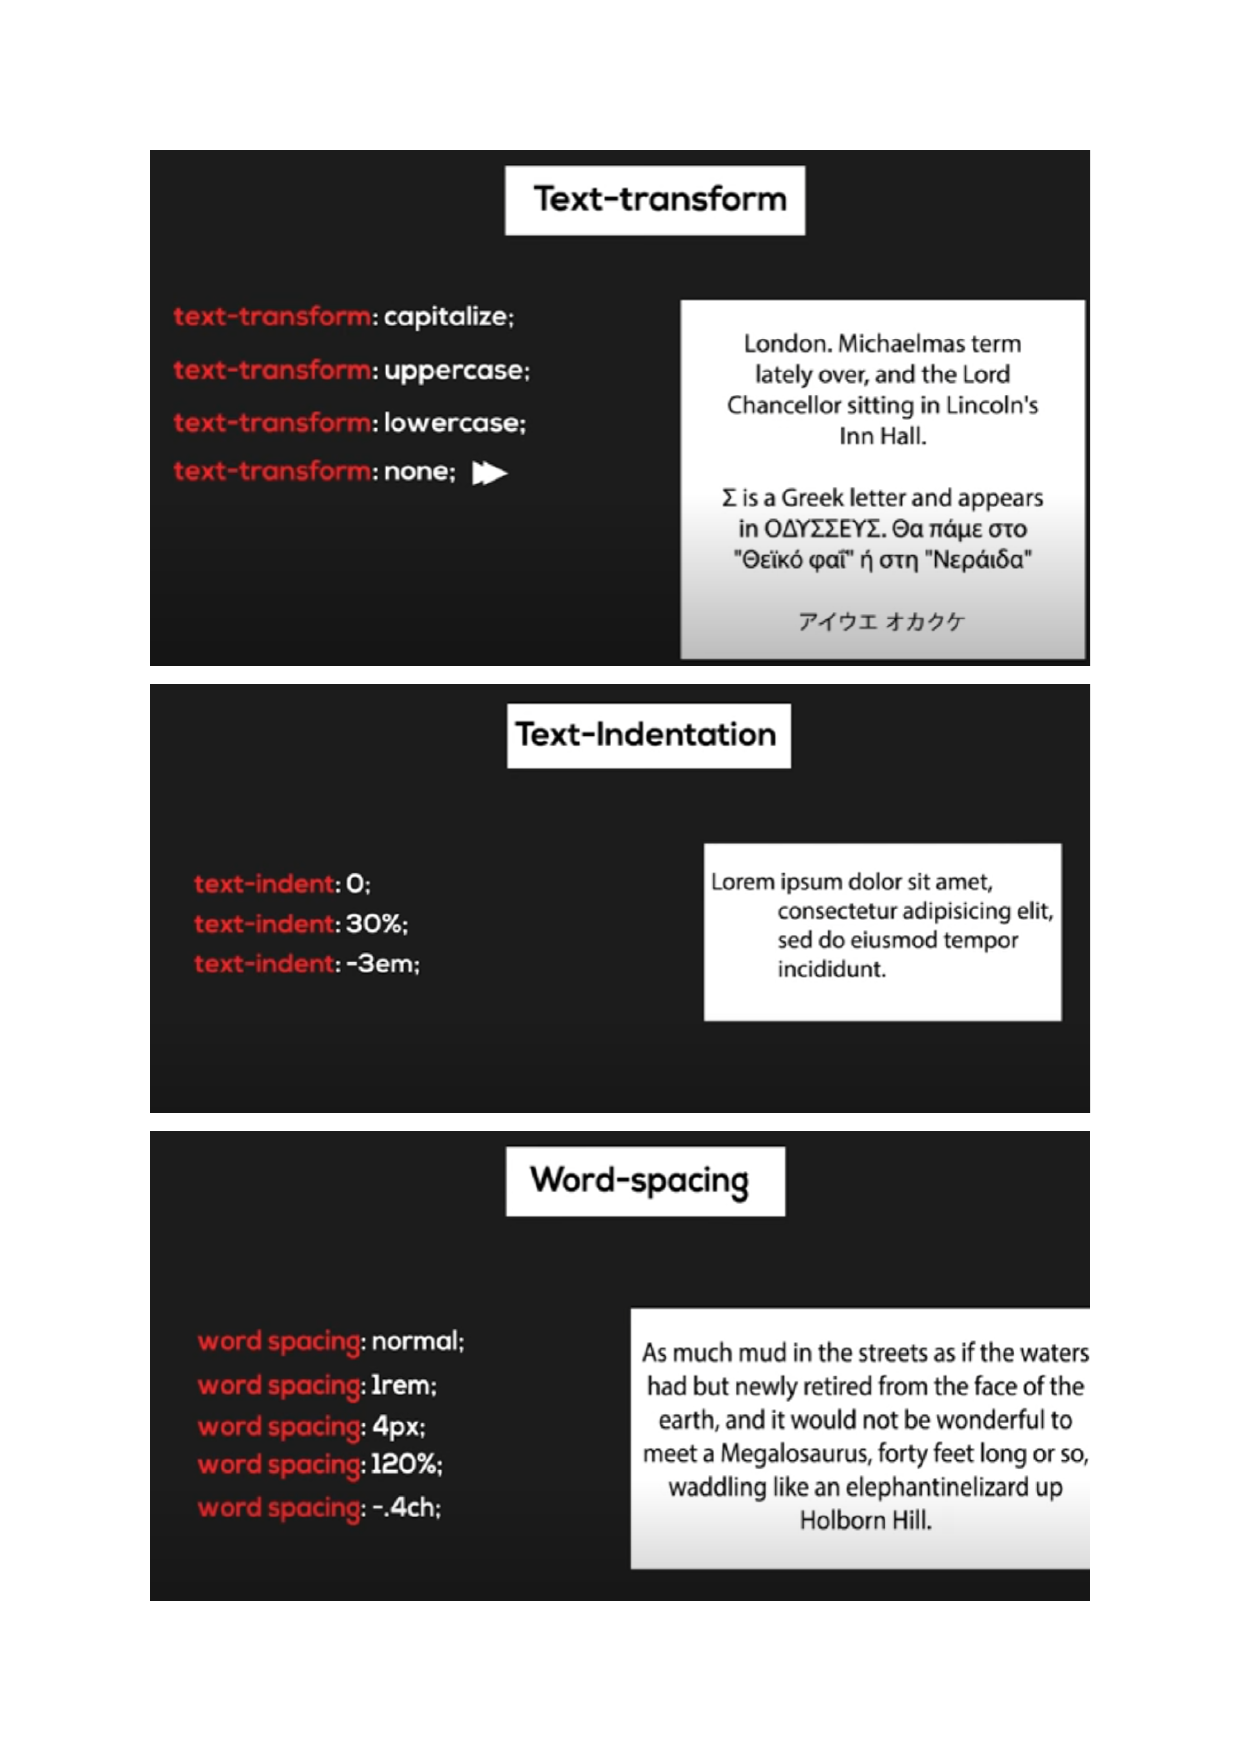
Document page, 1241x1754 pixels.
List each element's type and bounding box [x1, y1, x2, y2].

picture [150, 684, 1091, 1113]
picture [150, 1131, 1090, 1601]
picture [150, 150, 1091, 666]
